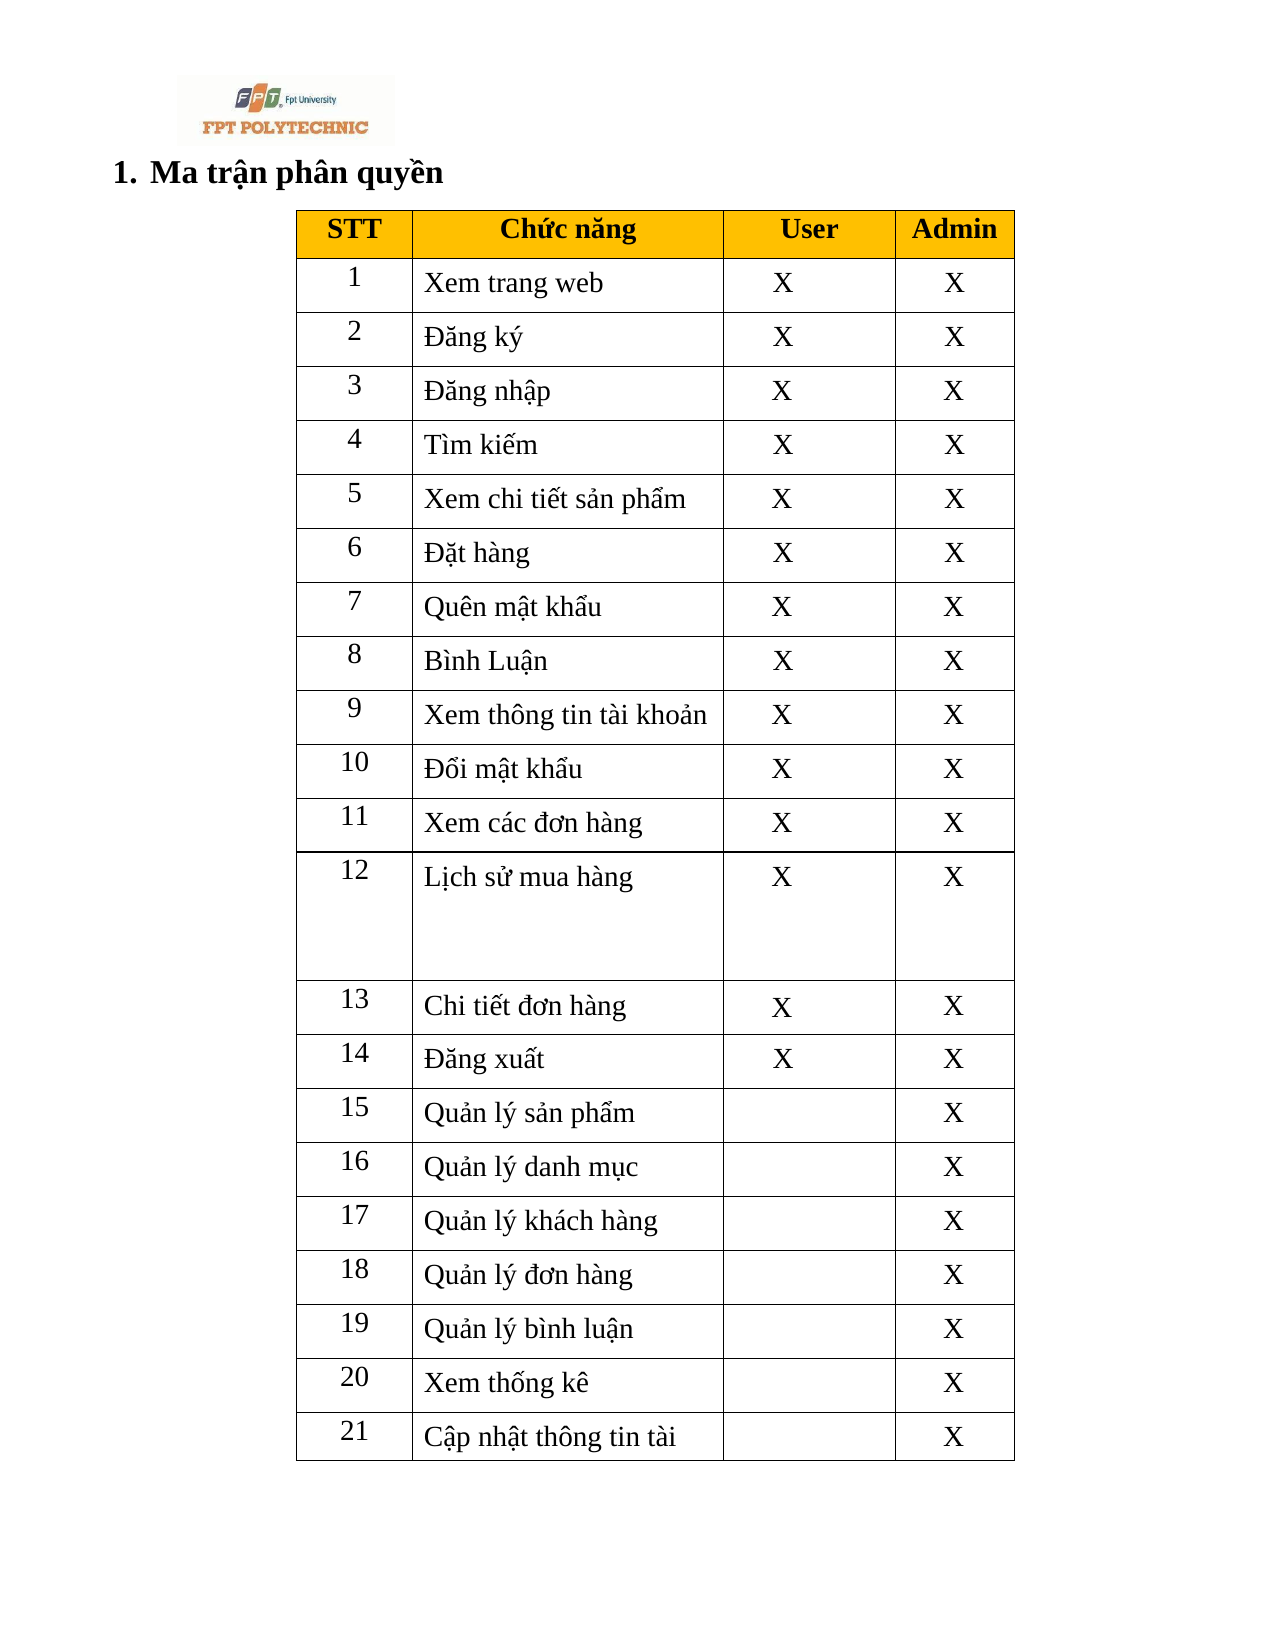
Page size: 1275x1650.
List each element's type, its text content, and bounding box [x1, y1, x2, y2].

table_cell X [724, 583, 895, 636]
table_cell 7 [297, 583, 412, 636]
table_cell X [896, 1089, 1014, 1142]
table_cell Xem thống kê [413, 1359, 723, 1412]
table_cell 11 [297, 799, 412, 851]
table_cell X [724, 853, 895, 980]
table_cell Quản lý sản phẩm [413, 1089, 723, 1142]
table_cell 15 [297, 1089, 412, 1142]
table_cell [724, 1197, 895, 1250]
table_cell Lịch sử mua hàng [413, 853, 723, 980]
table_cell X [724, 1035, 895, 1088]
table_cell X [896, 1413, 1014, 1460]
table_cell Quản lý khách hàng [413, 1197, 723, 1250]
table_cell X [724, 421, 895, 474]
table_cell [724, 1413, 895, 1460]
table_cell 14 [297, 1035, 412, 1088]
table_cell X [724, 799, 895, 851]
table_cell Đăng xuất [413, 1035, 723, 1088]
table_cell Xem thông tin tài khoản [413, 691, 723, 743]
table_cell 10 [297, 745, 412, 797]
table_cell Đặt hàng [413, 529, 723, 582]
table_cell Xem các đơn hàng [413, 799, 723, 851]
table_cell 17 [297, 1197, 412, 1250]
table_cell X [896, 475, 1014, 528]
table_cell 16 [297, 1143, 412, 1196]
table_cell X [896, 1197, 1014, 1250]
table_cell X [896, 367, 1014, 420]
table_cell Bình Luận [413, 637, 723, 689]
table_header Chức năng [413, 211, 723, 258]
table_cell [724, 1143, 895, 1196]
table_cell X [724, 259, 895, 312]
table_cell Xem chi tiết sản phẩm [413, 475, 723, 528]
table_cell X [896, 259, 1014, 312]
table_cell X [724, 691, 895, 743]
table_cell Đăng nhập [413, 367, 723, 420]
table_cell 5 [297, 475, 412, 528]
table_cell 9 [297, 691, 412, 743]
subtitle Ma trận phân quyền [112, 153, 1198, 191]
table_cell Đổi mật khẩu [413, 745, 723, 797]
table_cell [724, 1089, 895, 1142]
table_cell X [896, 1305, 1014, 1358]
table_cell X [896, 853, 1014, 980]
table_cell 12 [297, 853, 412, 980]
table_cell Quản lý danh mục [413, 1143, 723, 1196]
table_cell [724, 1359, 895, 1412]
table_cell X [896, 313, 1014, 366]
table_cell 20 [297, 1359, 412, 1412]
table_cell 3 [297, 367, 412, 420]
table_cell X [724, 529, 895, 582]
table_cell 18 [297, 1251, 412, 1304]
table_cell Tìm kiếm [413, 421, 723, 474]
table_cell 2 [297, 313, 412, 366]
table_cell X [896, 1035, 1014, 1088]
table_cell [724, 1251, 895, 1304]
table_cell Xem trang web [413, 259, 723, 312]
table_cell Quản lý đơn hàng [413, 1251, 723, 1304]
table_cell X [896, 745, 1014, 797]
table_cell [724, 1305, 895, 1358]
table_cell X [896, 981, 1014, 1034]
table_cell 4 [297, 421, 412, 474]
table_cell X [896, 637, 1014, 689]
table_cell X [896, 529, 1014, 582]
table_cell X [724, 981, 895, 1034]
table_cell 21 [297, 1413, 412, 1460]
table_cell Cập nhật thông tin tài khoản quản trị [413, 1413, 723, 1460]
table_cell X [724, 475, 895, 528]
table_cell Quản lý bình luận [413, 1305, 723, 1358]
table_cell X [896, 1143, 1014, 1196]
picture [177, 75, 395, 146]
table_cell X [724, 637, 895, 689]
table_cell Quên mật khẩu [413, 583, 723, 636]
table_header User [724, 211, 895, 258]
table_cell Đăng ký [413, 313, 723, 366]
table_cell 8 [297, 637, 412, 689]
table_cell X [896, 691, 1014, 743]
table_header STT [297, 211, 412, 258]
table_cell X [896, 583, 1014, 636]
table_cell 1 [297, 259, 412, 312]
table_cell 13 [297, 981, 412, 1034]
table_cell Chi tiết đơn hàng [413, 981, 723, 1034]
table_cell X [896, 1251, 1014, 1304]
table_cell X [896, 421, 1014, 474]
table_cell X [724, 745, 895, 797]
table_cell X [896, 1359, 1014, 1412]
table_cell X [896, 799, 1014, 851]
table_header Admin [896, 211, 1014, 258]
table_cell X [724, 367, 895, 420]
table_cell 19 [297, 1305, 412, 1358]
table_cell X [724, 313, 895, 366]
table_cell 6 [297, 529, 412, 582]
